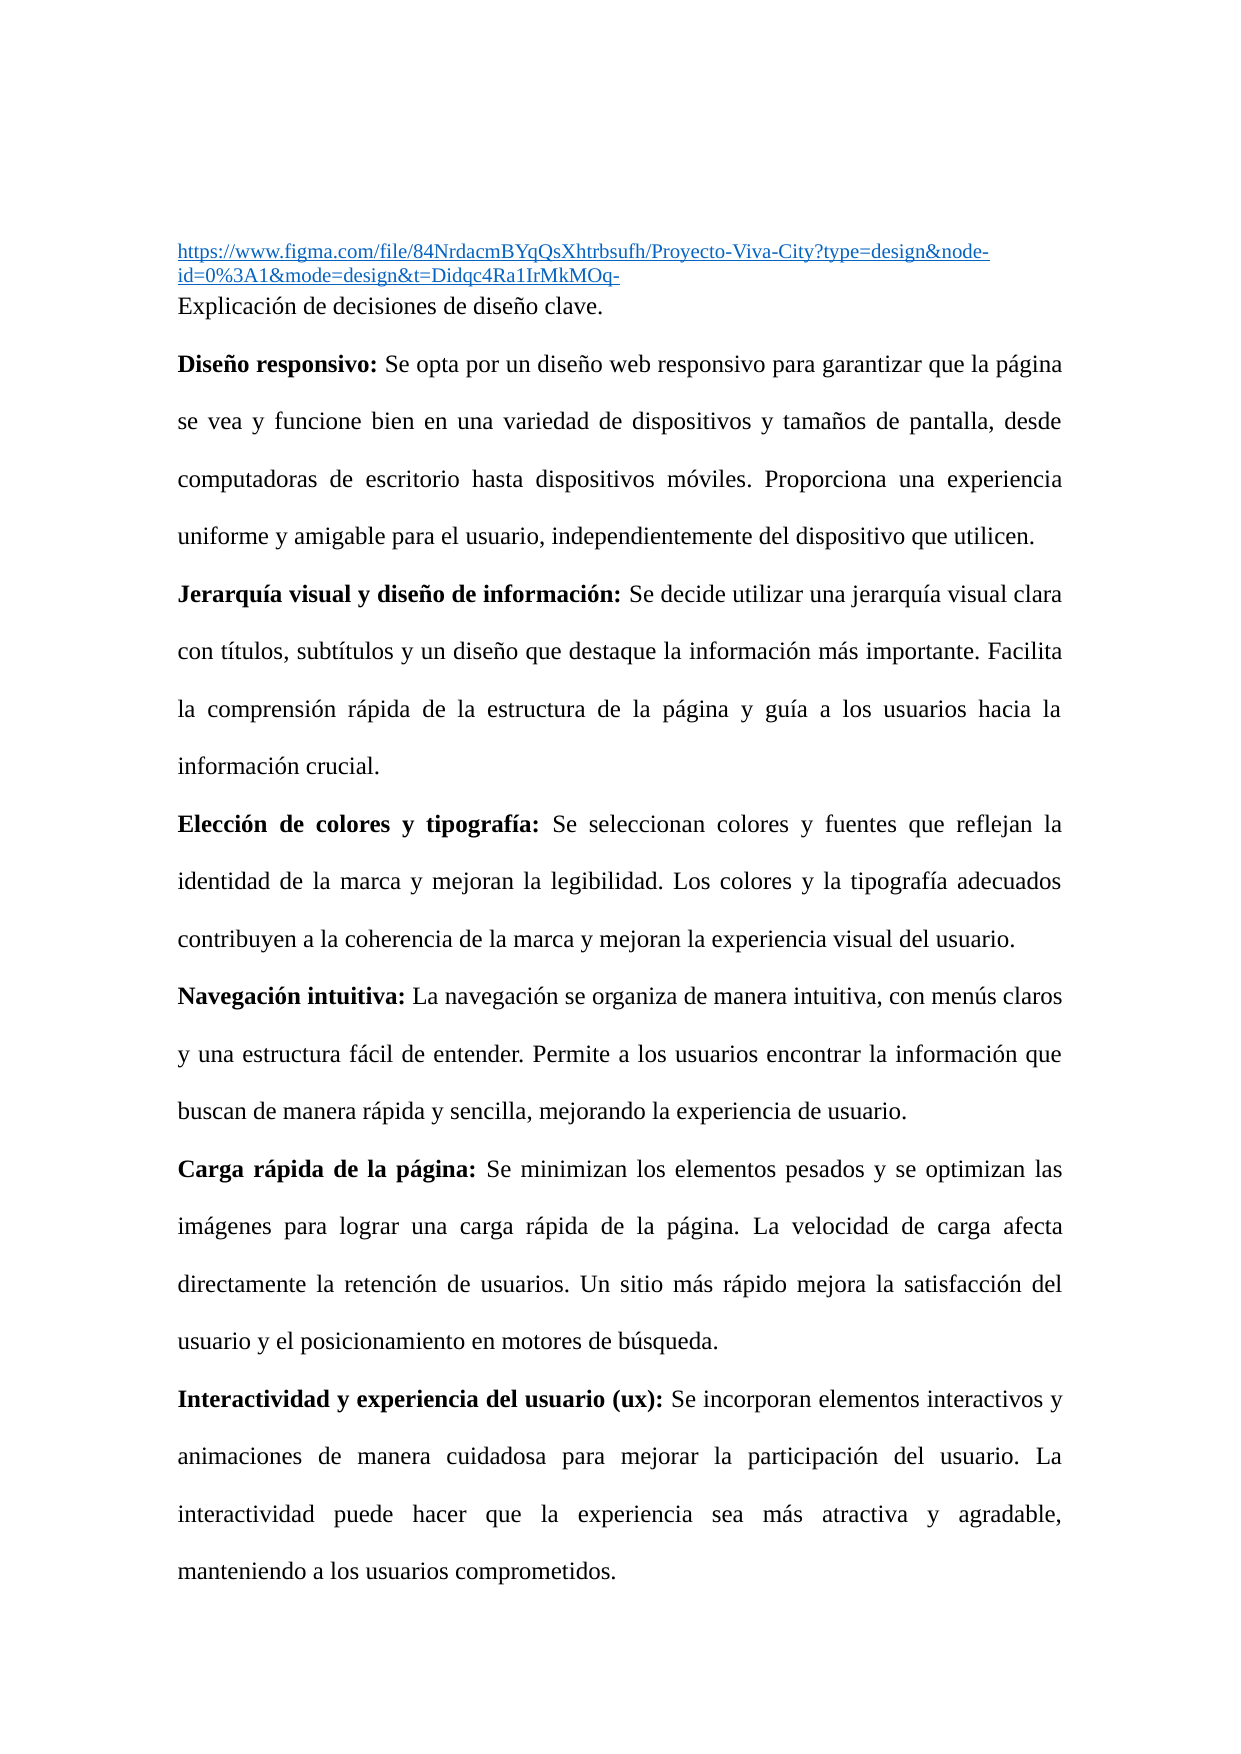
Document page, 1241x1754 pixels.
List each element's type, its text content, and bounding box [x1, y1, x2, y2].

text Jerarquía visual y diseño de información: Se decide utilizar una jerarquía visual clara con títulos, subtítulos y un diseño que destaque la información más importante. Facilita la comprensión rápida de la estructura de la página y guía a los usuarios hacia la información crucial. [177, 579, 1063, 780]
subtitle Explicación de decisiones de diseño clave. [177, 291, 1063, 320]
text Elección de colores y tipografía: Se seleccionan colores y fuentes que reflejan la identidad de la marca y mejoran la legibilidad. Los colores y la tipografía adecuados contribuyen a la coherencia de la marca y mejoran la experiencia visual del usuario. [177, 809, 1063, 953]
text Carga rápida de la página: Se minimizan los elementos pesados y se optimizan las imágenes para lograr una carga rápida de la página. La velocidad de carga afecta directamente la retención de usuarios. Un sitio más rápido mejora la satisfacción del usuario y el posicionamiento en motores de búsqueda. [177, 1154, 1063, 1355]
text Navegación intuitiva: La navegación se organiza de manera intuitiva, con menús claros y una estructura fácil de entender. Permite a los usuarios encontrar la información que buscan de manera rápida y sencilla, mejorando la experiencia de usuario. [177, 981, 1063, 1125]
text Diseño responsivo: Se opta por un diseño web responsivo para garantizar que la página se vea y funcione bien en una variedad de dispositivos y tamaños de pantalla, desde computadoras de escritorio hasta dispositivos móviles. Proporciona una experiencia uniforme y amigable para el usuario, independientemente del dispositivo que utilicen. [177, 349, 1063, 550]
text Interactividad y experiencia del usuario (ux): Se incorporan elementos interactivos y animaciones de manera cuidadosa para mejorar la participación del usuario. La interactividad puede hacer que la experiencia sea más atractiva y agradable, manteniendo a los usuarios comprometidos. [177, 1384, 1063, 1585]
text https://www.figma.com/file/84NrdacmBYqQsXhtrbsufh/Proyecto-Viva-City?type=design&node-id=0%3A1&mode=design&t=Didqc4Ra1IrMkMOq- [177, 239, 1063, 287]
